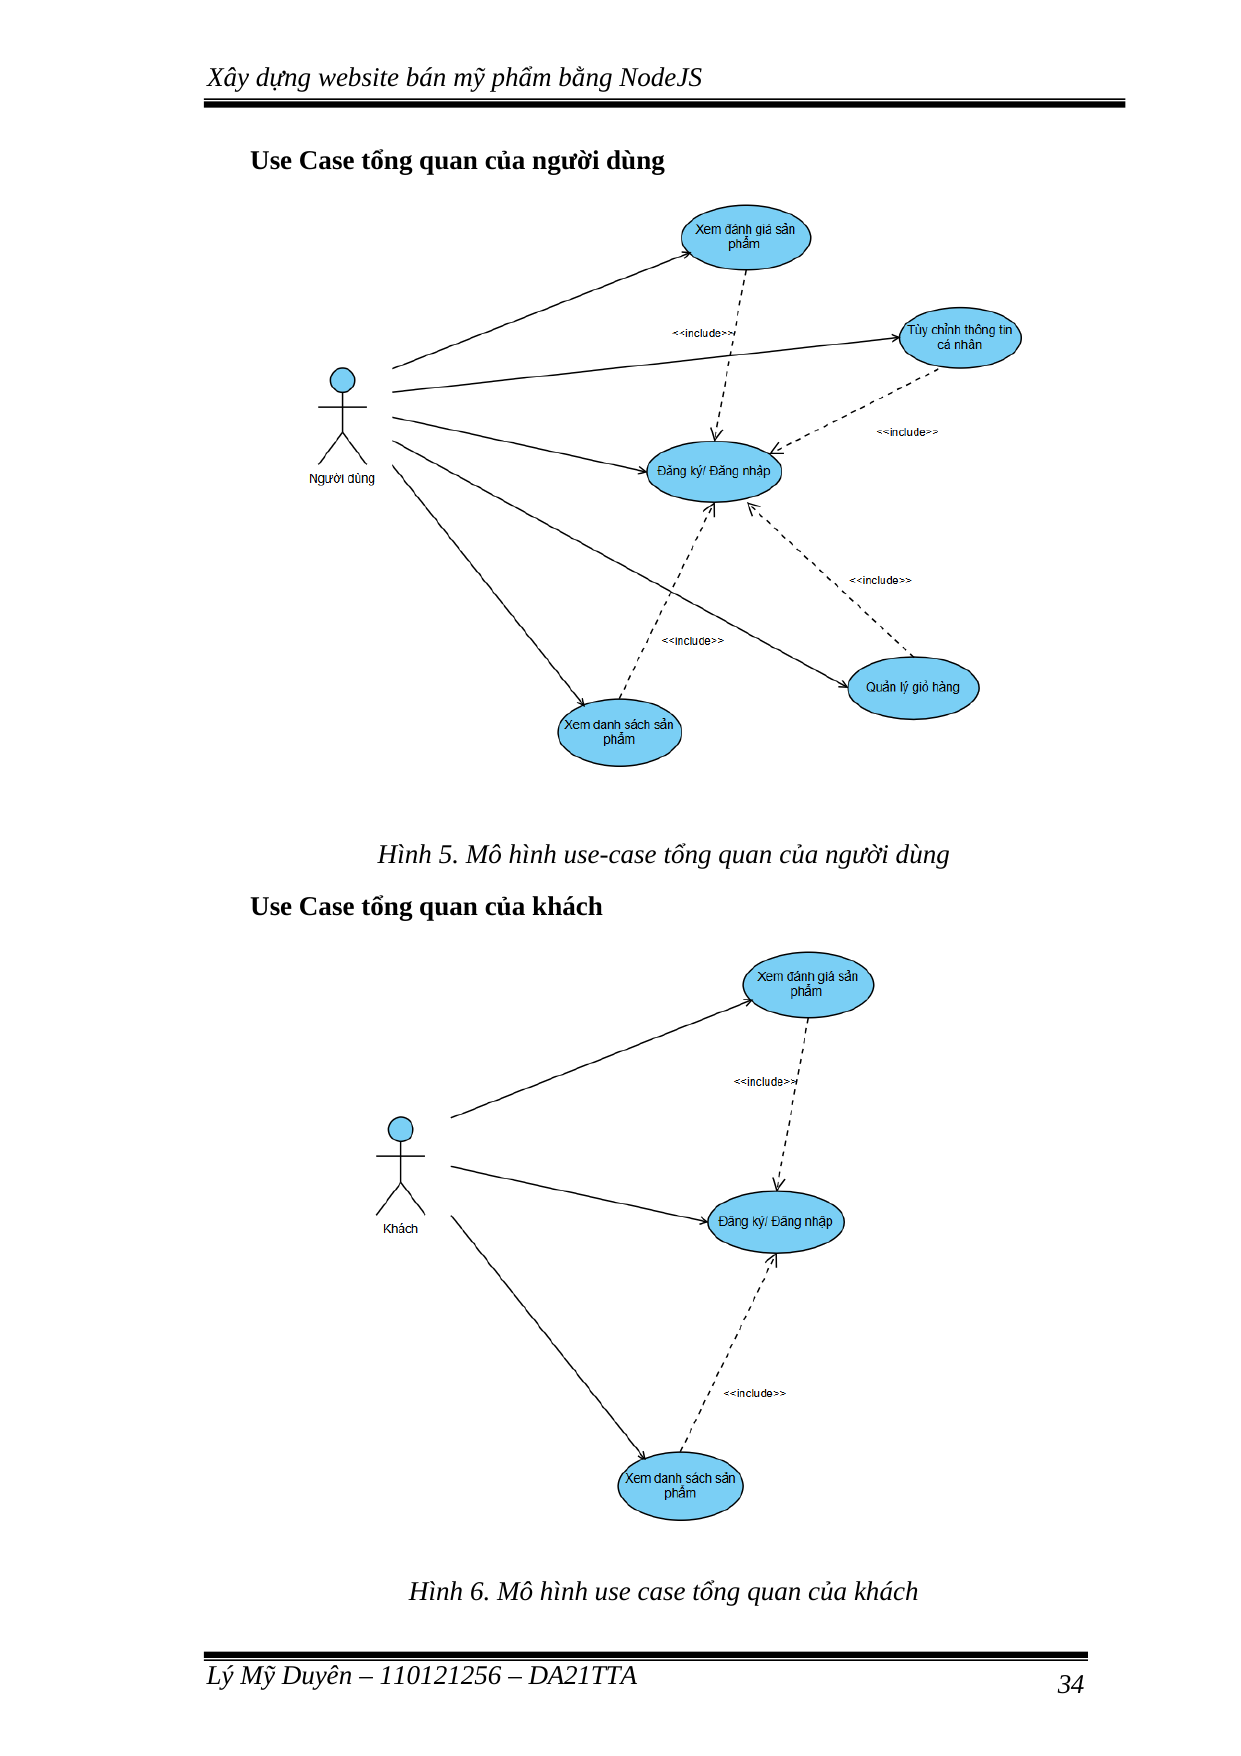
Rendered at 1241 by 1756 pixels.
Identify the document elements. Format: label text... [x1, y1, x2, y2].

subtitle Use Case tổng quan của người dùng [175, 144, 1155, 175]
subtitle Use Case tổng quan của khách [175, 890, 1155, 921]
picture [248, 203, 1082, 811]
text Hình 6. Mô hình use case tổng quan của khách [175, 1575, 1155, 1606]
text Hình 5. Mô hình use-case tổng quan của người dùng [175, 838, 1155, 869]
picture [260, 949, 1069, 1549]
